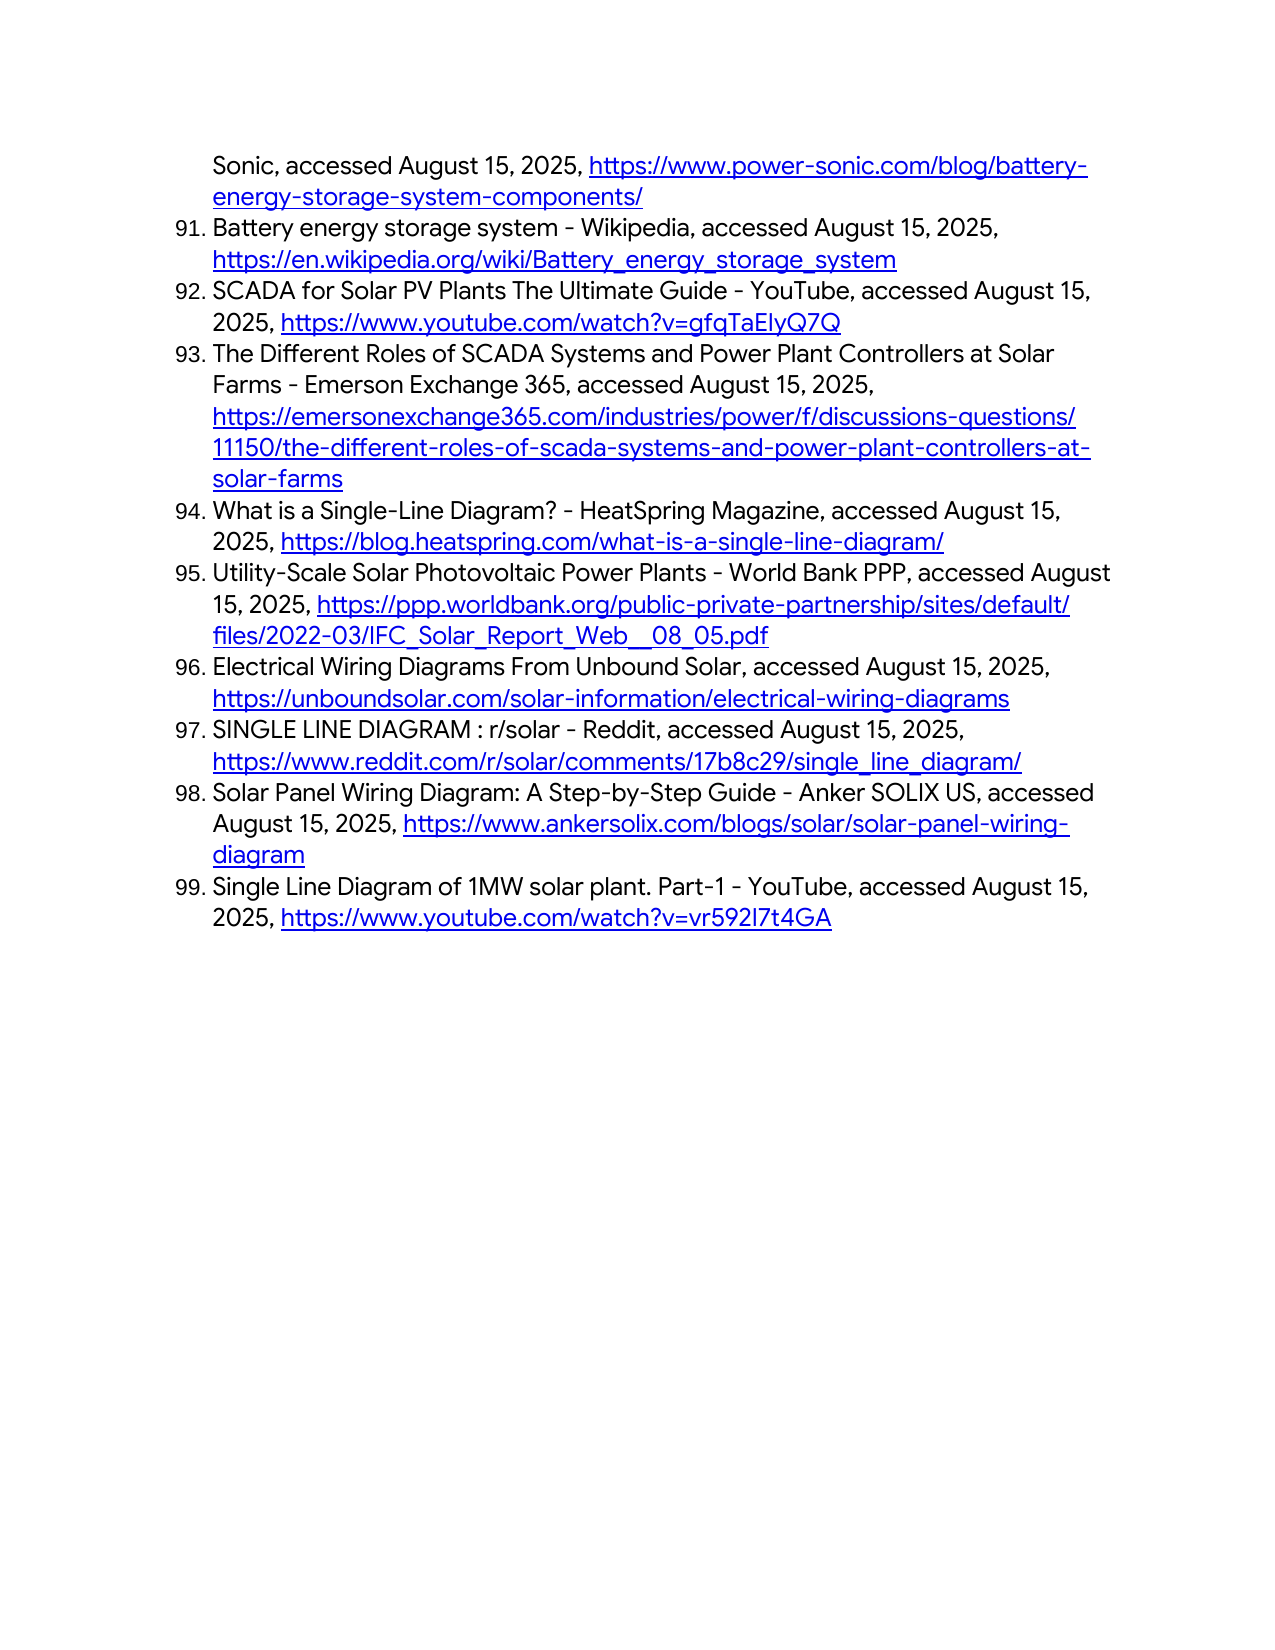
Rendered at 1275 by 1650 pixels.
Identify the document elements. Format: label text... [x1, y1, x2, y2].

list Solar Panel Wiring Diagram: A Step-by-Step Guide - Anker SOLIX US, accessed August 15, 2025, https://www.ankersolix.com/blogs/solar/solar-panel-wiring-diagram [175, 777, 1125, 871]
list SINGLE LINE DIAGRAM : r/solar - Reddit, accessed August 15, 2025, https://www.reddit.com/r/solar/comments/17b8c29/single_line_diagram/ [175, 714, 1125, 777]
list SCADA for Solar PV Plants The Ultimate Guide - YouTube, accessed August 15, 2025, https://www.youtube.com/watch?v=gfqTaEIyQ7Q [175, 275, 1125, 338]
list The Different Roles of SCADA Systems and Power Plant Controllers at Solar Farms - Emerson Exchange 365, accessed August 15, 2025, https://emersonexchange365.com/industries/power/f/discussions-questions/11150/the-different-roles-of-scada-systems-and-power-plant-controllers-at-solar-farms [175, 338, 1125, 495]
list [175, 150, 1125, 213]
list Electrical Wiring Diagrams From Unbound Solar, accessed August 15, 2025, https://unboundsolar.com/solar-information/electrical-wiring-diagrams [175, 652, 1125, 714]
list Single Line Diagram of 1MW solar plant. Part-1 - YouTube, accessed August 15, 2025, https://www.youtube.com/watch?v=vr592I7t4GA [175, 871, 1125, 934]
list Battery energy storage system - Wikipedia, accessed August 15, 2025, https://en.wikipedia.org/wiki/Battery_energy_storage_system [175, 213, 1125, 275]
list Utility-Scale Solar Photovoltaic Power Plants - World Bank PPP, accessed August 15, 2025, https://ppp.worldbank.org/public-private-partnership/sites/default/files/2022-03/IFC_Solar_Report_Web__08_05.pdf [175, 558, 1125, 652]
list What is a Single-Line Diagram? - HeatSpring Magazine, accessed August 15, 2025, https://blog.heatspring.com/what-is-a-single-line-diagram/ [175, 495, 1125, 558]
